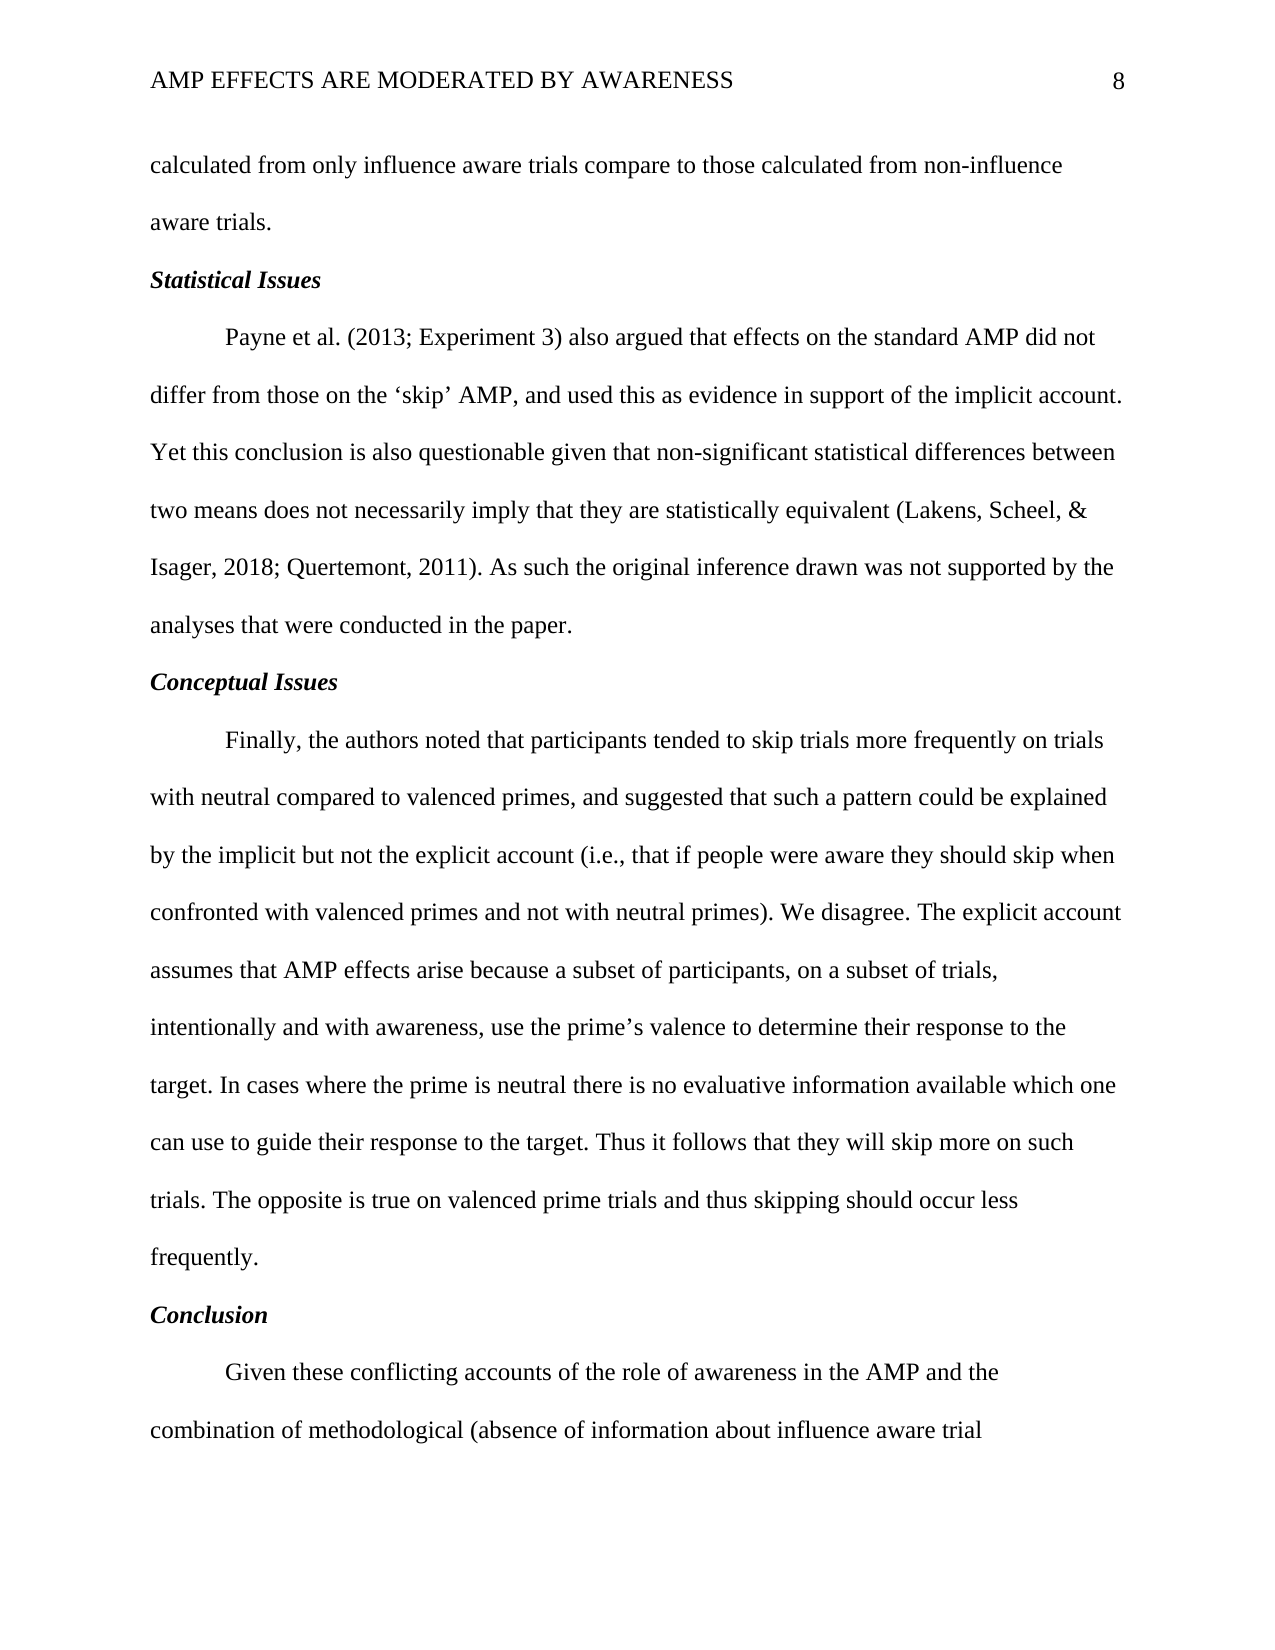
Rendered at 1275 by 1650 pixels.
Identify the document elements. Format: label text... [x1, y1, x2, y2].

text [150, 150, 1125, 236]
subtitle Conceptual Issues [150, 667, 1125, 696]
subtitle Statistical Issues [150, 265, 1125, 294]
subtitle Conclusion [150, 1300, 1125, 1329]
text Payne et al. (2013; Experiment 3) also argued that effects on the standard AMP did not differ from those on the ‘skip’ AMP, and used this as evidence in support of the implicit account. Yet this conclusion is also questionable given that non-significant statistical differences between two means does not necessarily imply that they are statistically equivalent (Lakens, Scheel, & Isager, 2018; Quertemont, 2011). As such the original inference drawn was not supported by the analyses that were conducted in the paper. [150, 322, 1125, 639]
text Finally, the authors noted that participants tended to skip trials more frequently on trials with neutral compared to valenced primes, and suggested that such a pattern could be explained by the implicit but not the explicit account (i.e., that if people were aware they should skip when confronted with valenced primes and not with neutral primes). We disagree. The explicit account assumes that AMP effects arise because a subset of participants, on a subset of trials, intentionally and with awareness, use the prime’s valence to determine their response to the target. In cases where the prime is neutral there is no evaluative information available which one can use to guide their response to the target. Thus it follows that they will skip more on such trials. The opposite is true on valenced prime trials and thus skipping should occur less frequently. [150, 725, 1125, 1271]
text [150, 1357, 1125, 1444]
